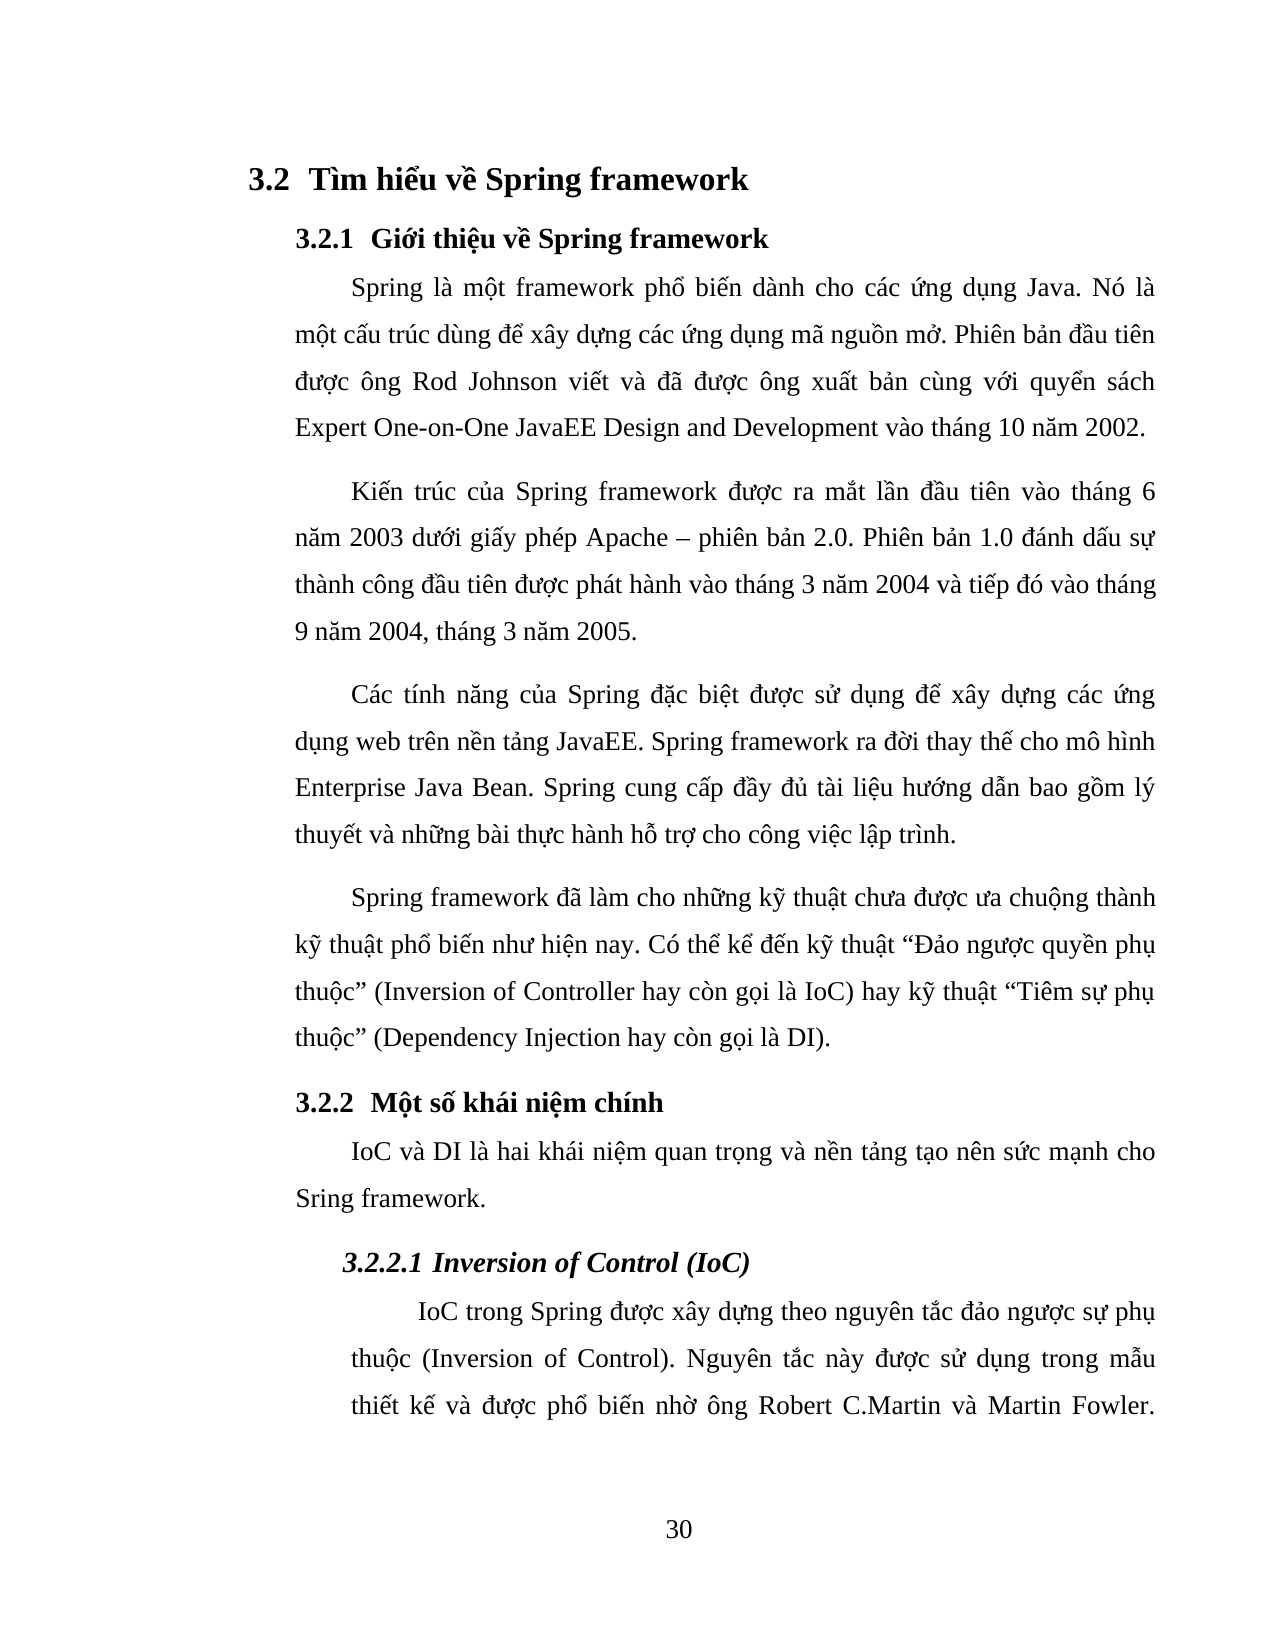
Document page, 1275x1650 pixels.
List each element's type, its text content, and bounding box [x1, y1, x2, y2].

text IoC và DI là hai khái niệm quan trọng và nền tảng tạo nên sức mạnh cho Sring framework. [295, 1135, 1157, 1213]
subtitle Một số khái niệm chính [295, 1085, 1157, 1118]
text Các tính năng của Spring đặc biệt được sử dụng để xây dựng các ứng dụng web trên nền tảng JavaEE. Spring framework ra đời thay thế cho mô hình Enterprise Java Bean. Spring cung cấp đầy đủ tài liệu hướng dẫn bao gồm lý thuyết và những bài thực hành hỗ trợ cho công việc lập trình. [294, 678, 1157, 849]
subtitle Tìm hiểu về Spring framework [248, 159, 1157, 198]
text Spring framework đã làm cho những kỹ thuật chưa được ưa chuộng thành kỹ thuật phổ biến như hiện nay. Có thể kể đến kỹ thuật “Đảo ngược quyền phụ thuộc” (Inversion of Controller hay còn gọi là IoC) hay kỹ thuật “Tiêm sự phụ thuộc” (Dependency Injection hay còn gọi là DI). [294, 881, 1157, 1053]
subtitle Inversion of Control (IoC) [343, 1245, 1157, 1279]
text Kiến trúc của Spring framework được ra mắt lần đầu tiên vào tháng 6 năm 2003 dưới giấy phép Apache – phiên bản 2.0. Phiên bản 1.0 đánh dấu sự thành công đầu tiên được phát hành vào tháng 3 năm 2004 và tiếp đó vào tháng 9 năm 2004, tháng 3 năm 2005. [294, 475, 1157, 646]
text Spring là một framework phổ biến dành cho các ứng dụng Java. Nó là một cấu trúc dùng để xây dựng các ứng dụng mã nguồn mở. Phiên bản đầu tiên được ông Rod Johnson viết và đã được ông xuất bản cùng với quyển sách Expert One-on-One JavaEE Design and Development vào tháng 10 năm 2002. [294, 271, 1157, 443]
subtitle Giới thiệu về Spring framework [295, 221, 1157, 255]
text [351, 1295, 1157, 1420]
